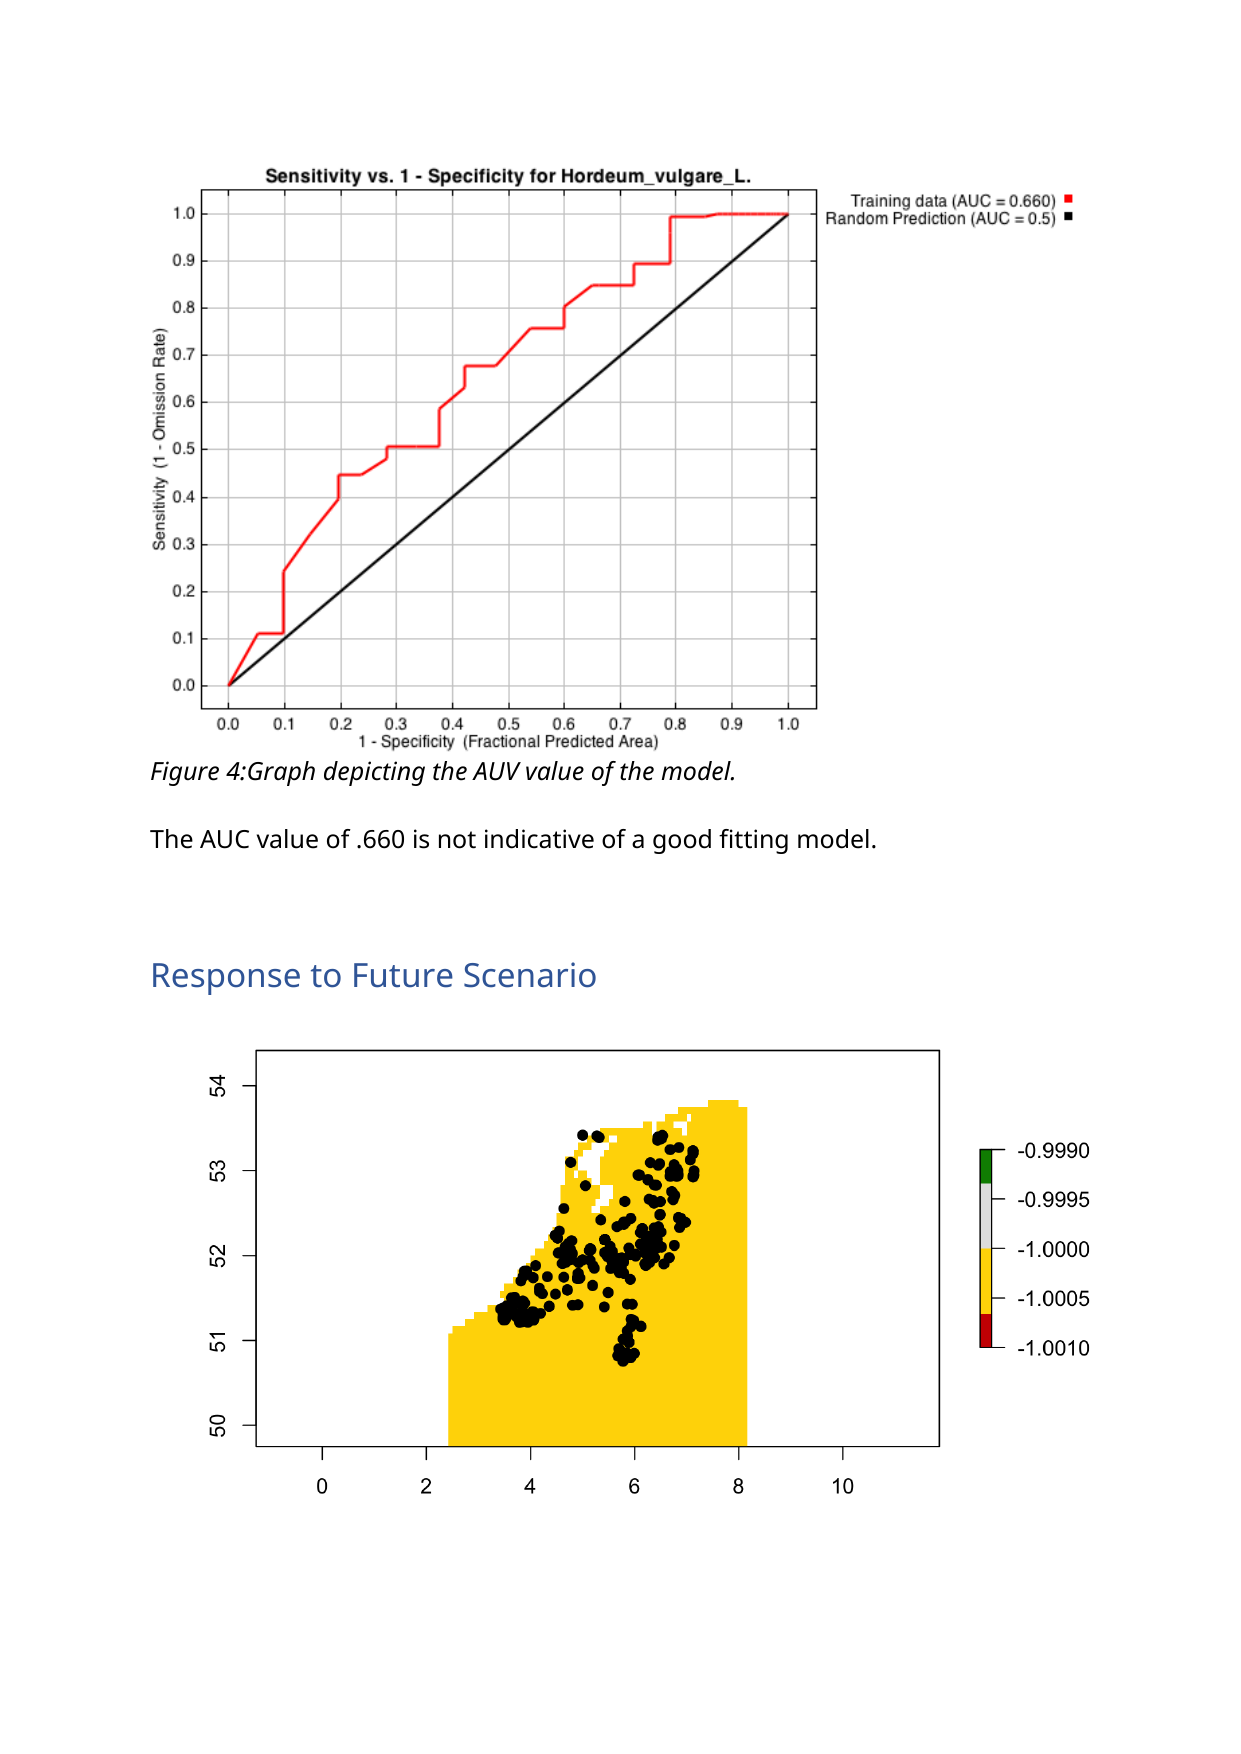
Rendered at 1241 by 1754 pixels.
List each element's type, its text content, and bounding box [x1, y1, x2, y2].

picture [150, 997, 1090, 1578]
text Figure 4:Graph depicting the AUV value of the model. [150, 754, 1090, 788]
picture [150, 150, 1090, 754]
subtitle Response to Future Scenario [150, 952, 1090, 997]
text The AUC value of .660 is not indicative of a good fitting model. [150, 822, 1090, 856]
